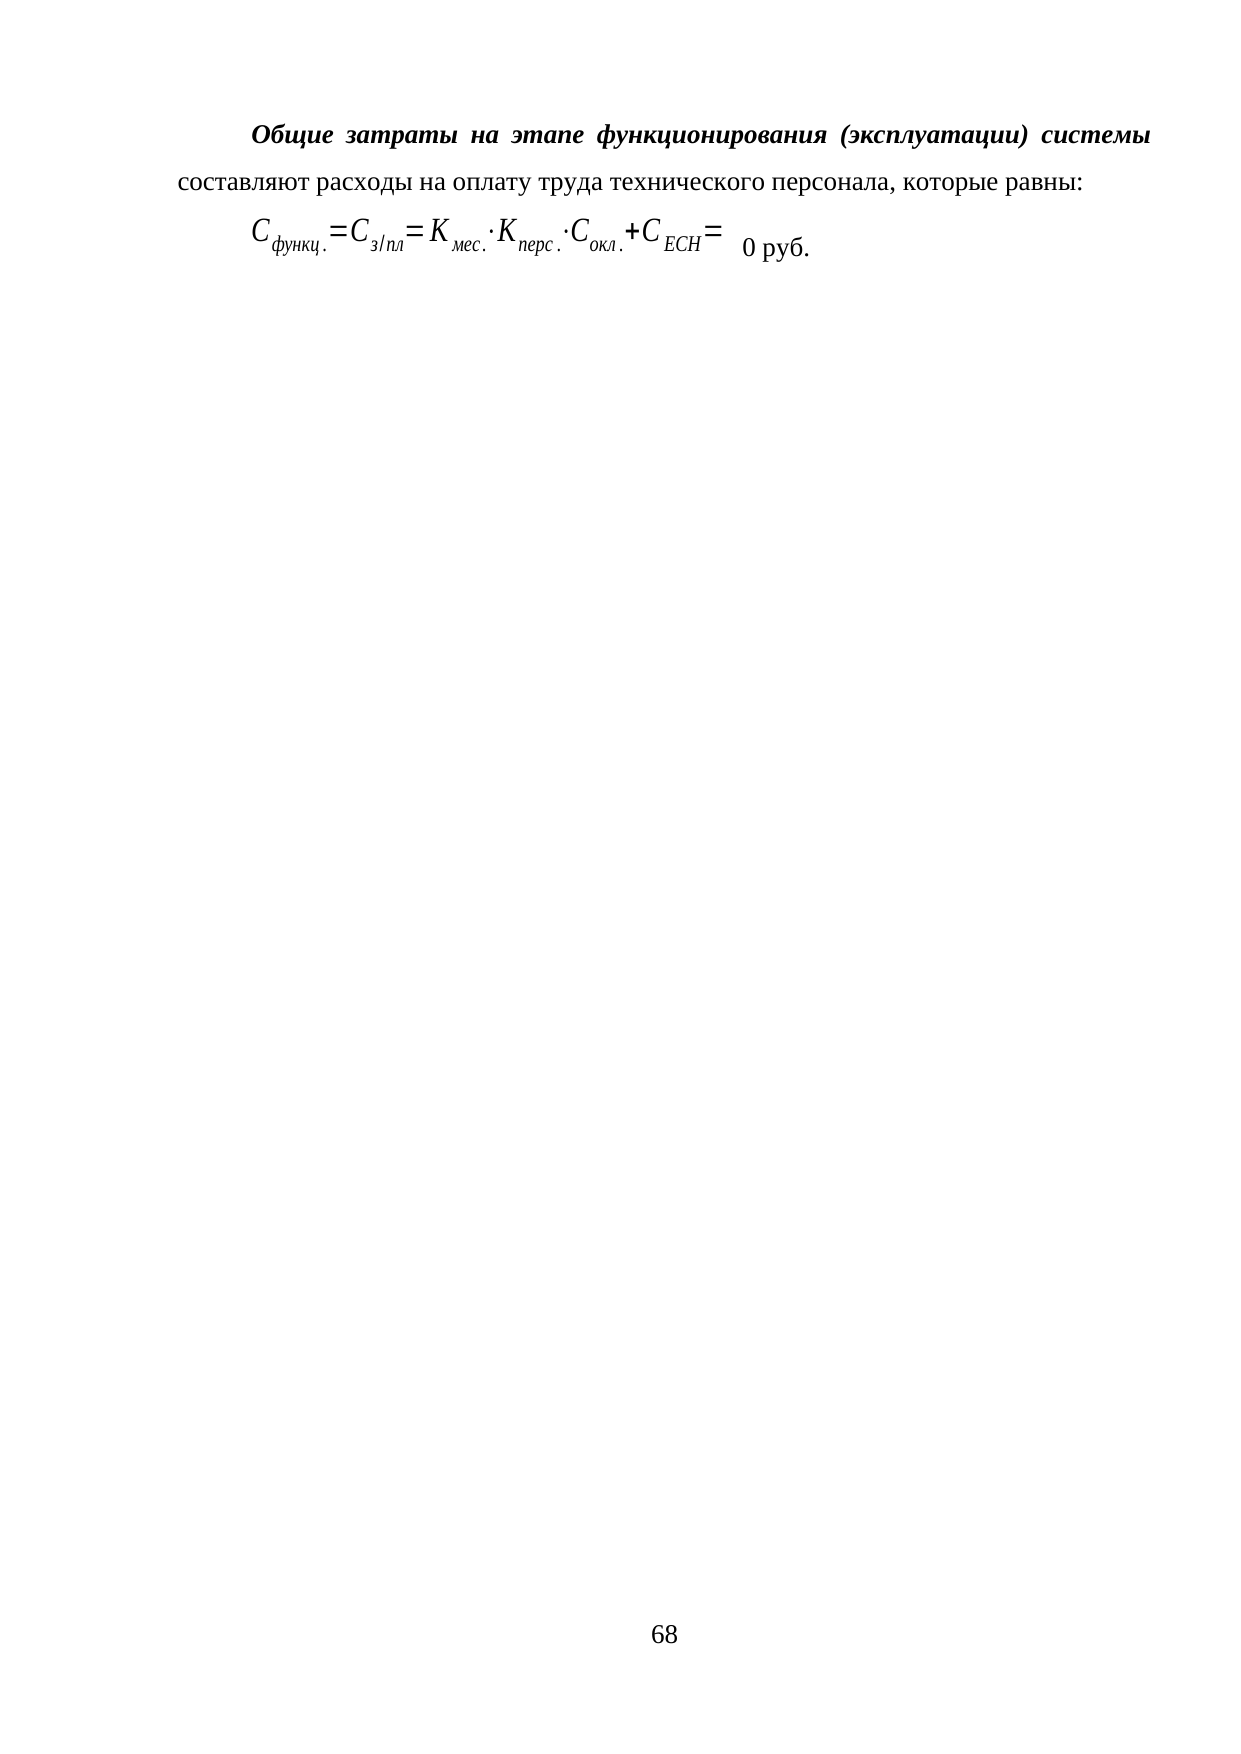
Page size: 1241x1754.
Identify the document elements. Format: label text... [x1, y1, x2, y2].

text 0 руб. [177, 211, 1152, 262]
text Общие затраты на этапе функционирования (эксплуатации) системы составляют расходы на оплату труда технического персонала, которые равны: [177, 118, 1152, 196]
